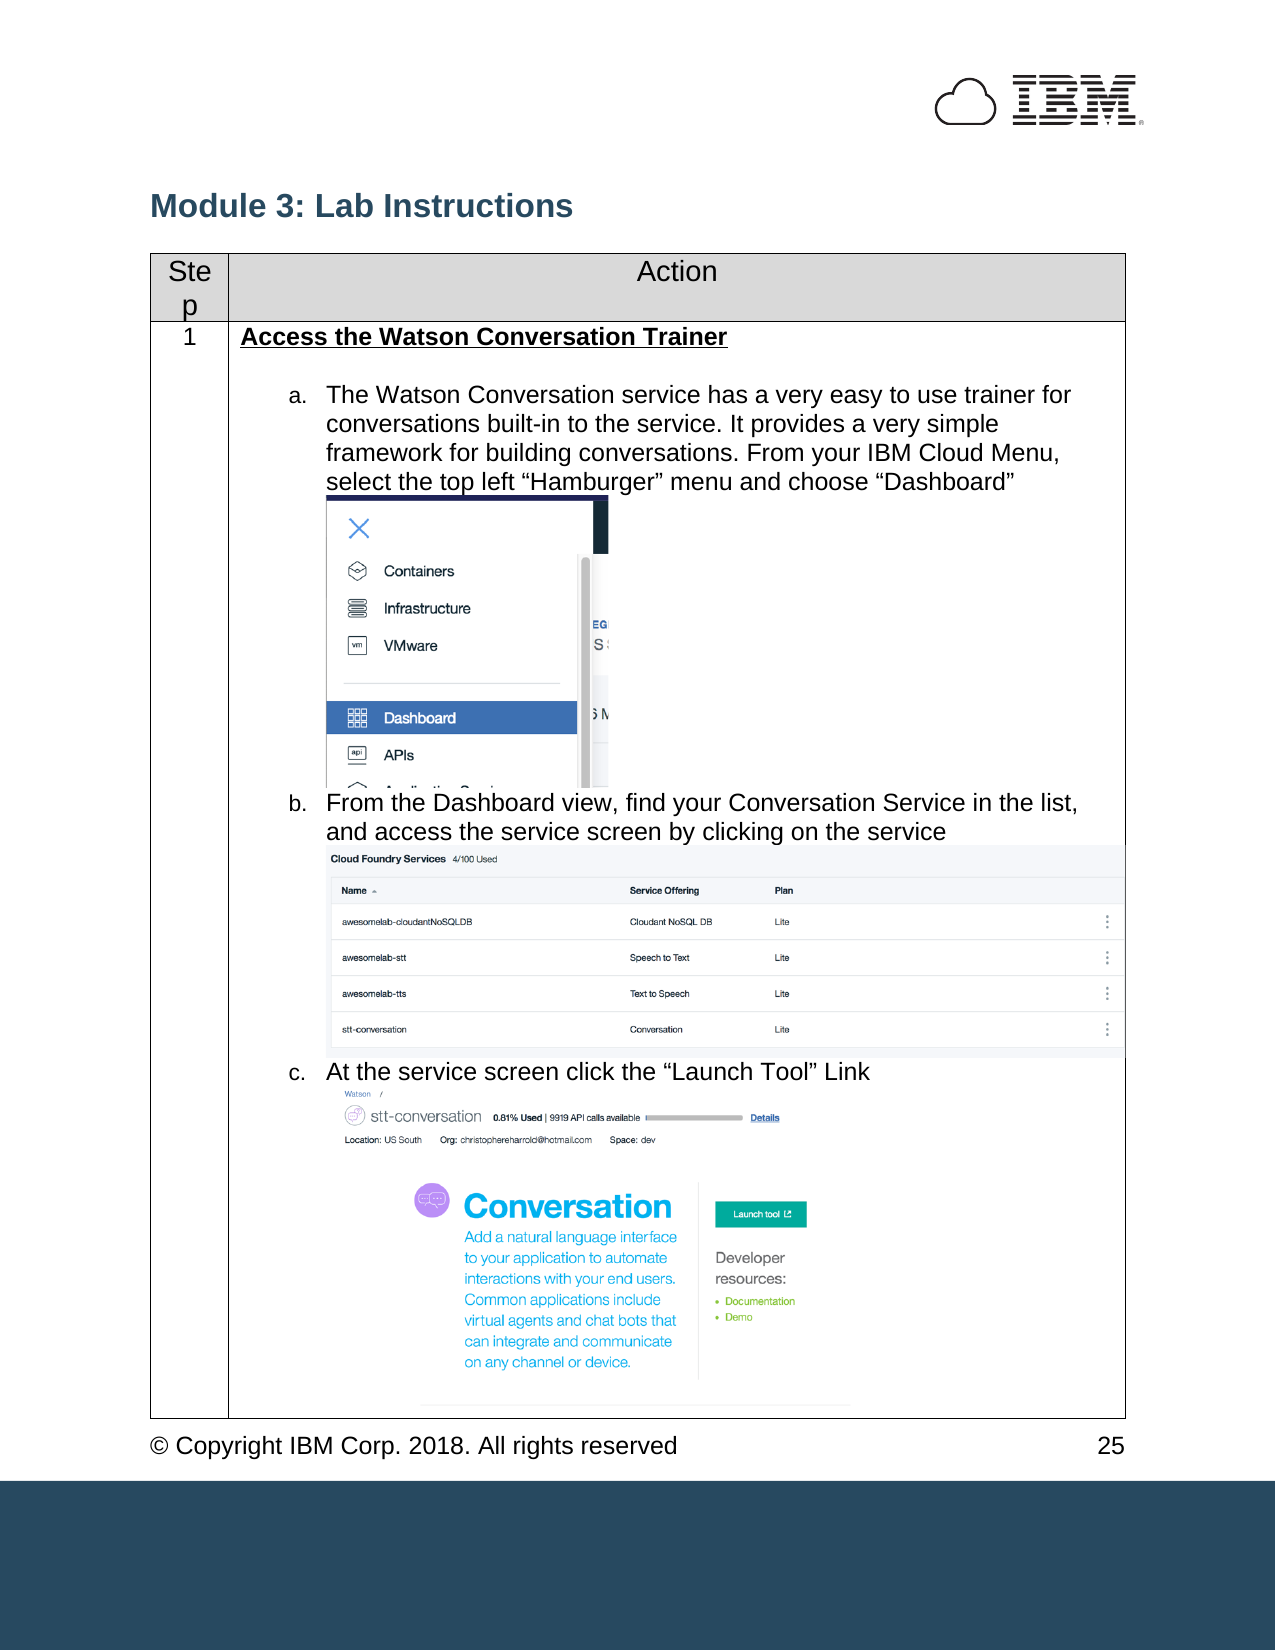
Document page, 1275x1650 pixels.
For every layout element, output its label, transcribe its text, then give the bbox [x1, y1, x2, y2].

picture [325, 1086, 873, 1418]
subtitle Module 3: Lab Instructions [150, 186, 1125, 224]
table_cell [229, 322, 1125, 1417]
picture [325, 495, 609, 788]
table_header Action [229, 254, 1125, 321]
table_header Step [151, 254, 228, 321]
picture [932, 76, 999, 125]
picture [1012, 75, 1144, 125]
table_cell 1 [151, 322, 228, 1417]
picture [325, 845, 1126, 1058]
